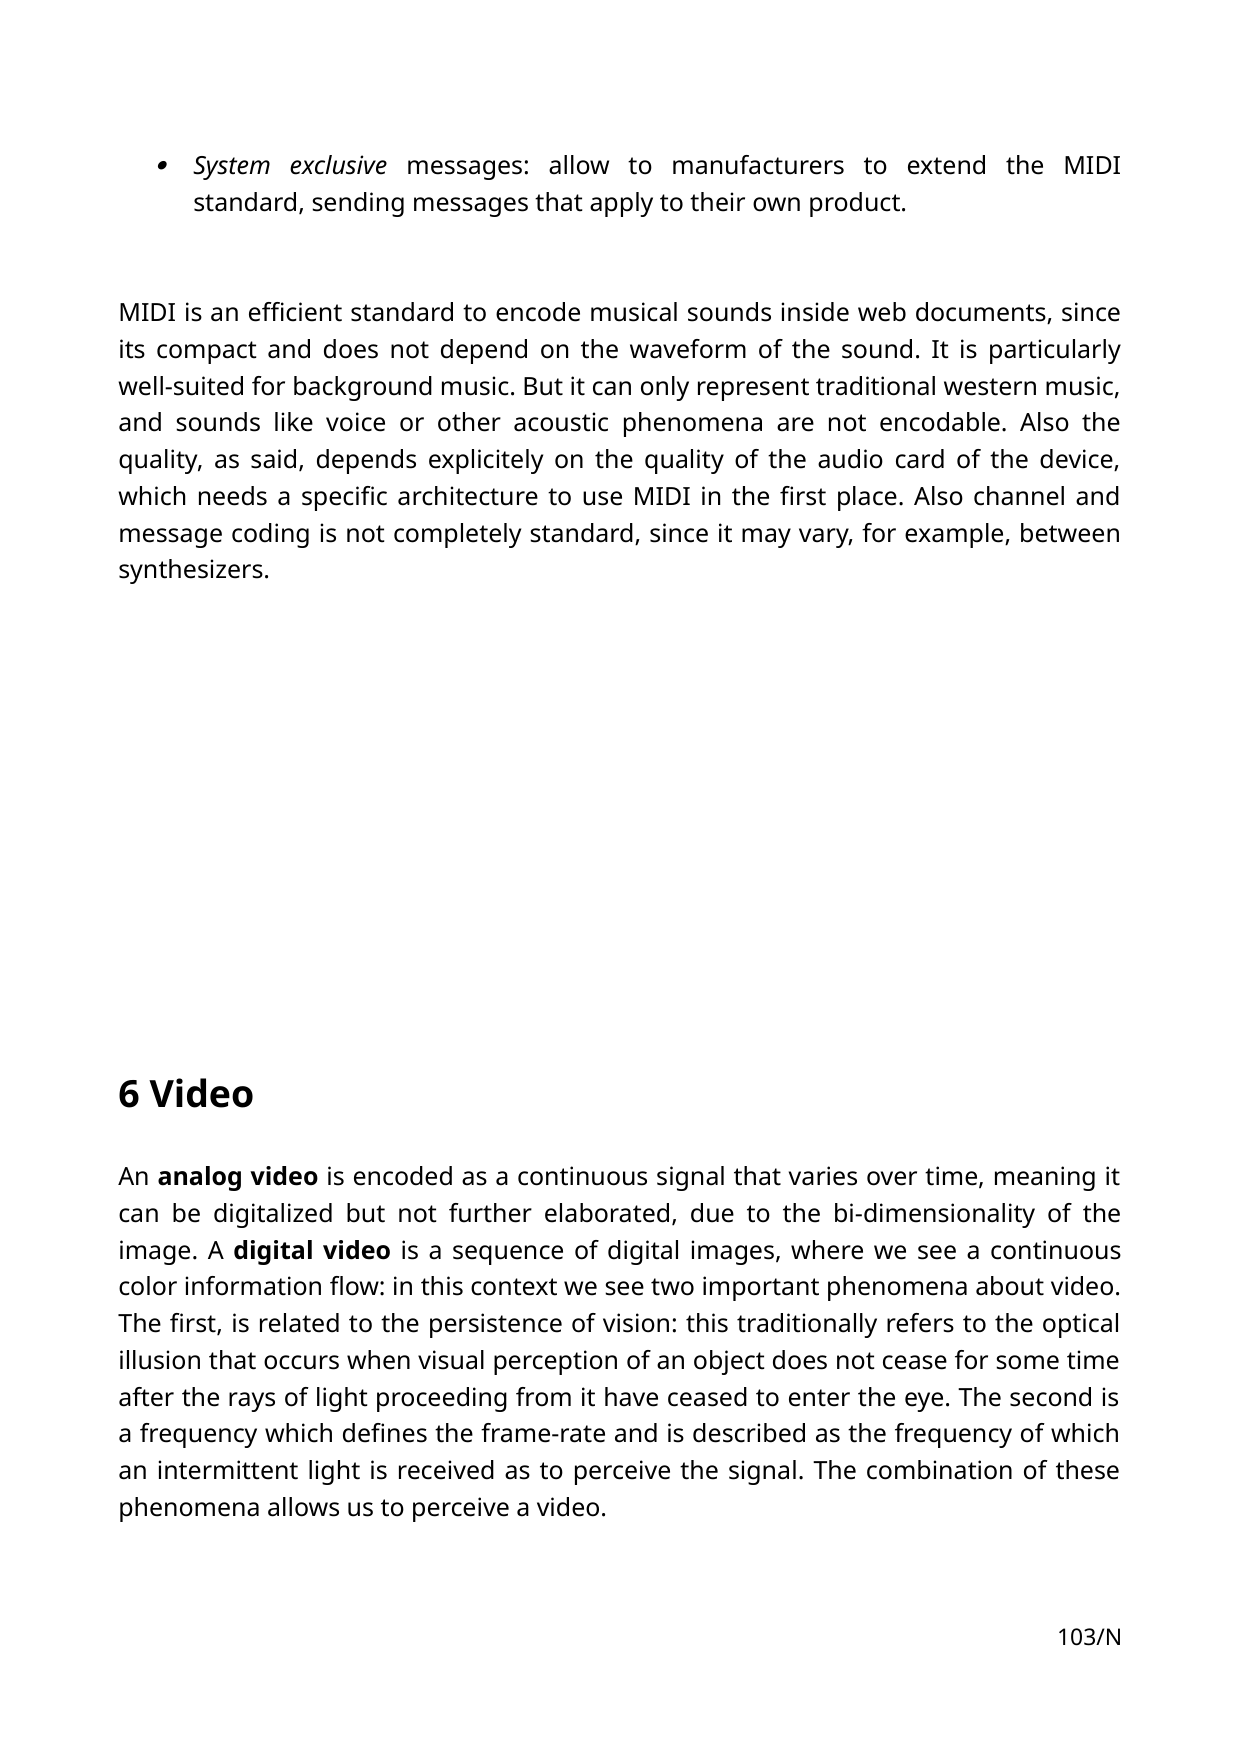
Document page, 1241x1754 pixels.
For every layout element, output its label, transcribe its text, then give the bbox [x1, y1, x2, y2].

text MIDI is an efficient standard to encode musical sounds inside web documents, since its compact and does not depend on the waveform of the sound. It is particularly well-suited for background music. But it can only represent traditional western music, and sounds like voice or other acoustic phenomena are not encodable. Also the quality, as said, depends explicitely on the quality of the audio card of the device, which needs a specific architecture to use MIDI in the first place. Also channel and message coding is not completely standard, since it may vary, for example, between synthesizers. [118, 295, 1122, 586]
subtitle 6 Video [118, 1067, 1122, 1118]
list System exclusive messages: allow to manufacturers to extend the MIDI standard, sending messages that apply to their own product. [156, 148, 1122, 218]
text An analog video is encoded as a continuous signal that varies over time, meaning it can be digitalized but not further elaborated, due to the bi-dimensionality of the image. A digital video is a sequence of digital images, where we see a continuous color information flow: in this context we see two important phenomena about video. The first, is related to the persistence of vision: this traditionally refers to the optical illusion that occurs when visual perception of an object does not cease for some time after the rays of light proceeding from it have ceased to enter the eye. The second is a frequency which defines the frame-rate and is described as the frequency of which an intermittent light is received as to perceive the signal. The combination of these phenomena allows us to perceive a video. [118, 1159, 1122, 1524]
